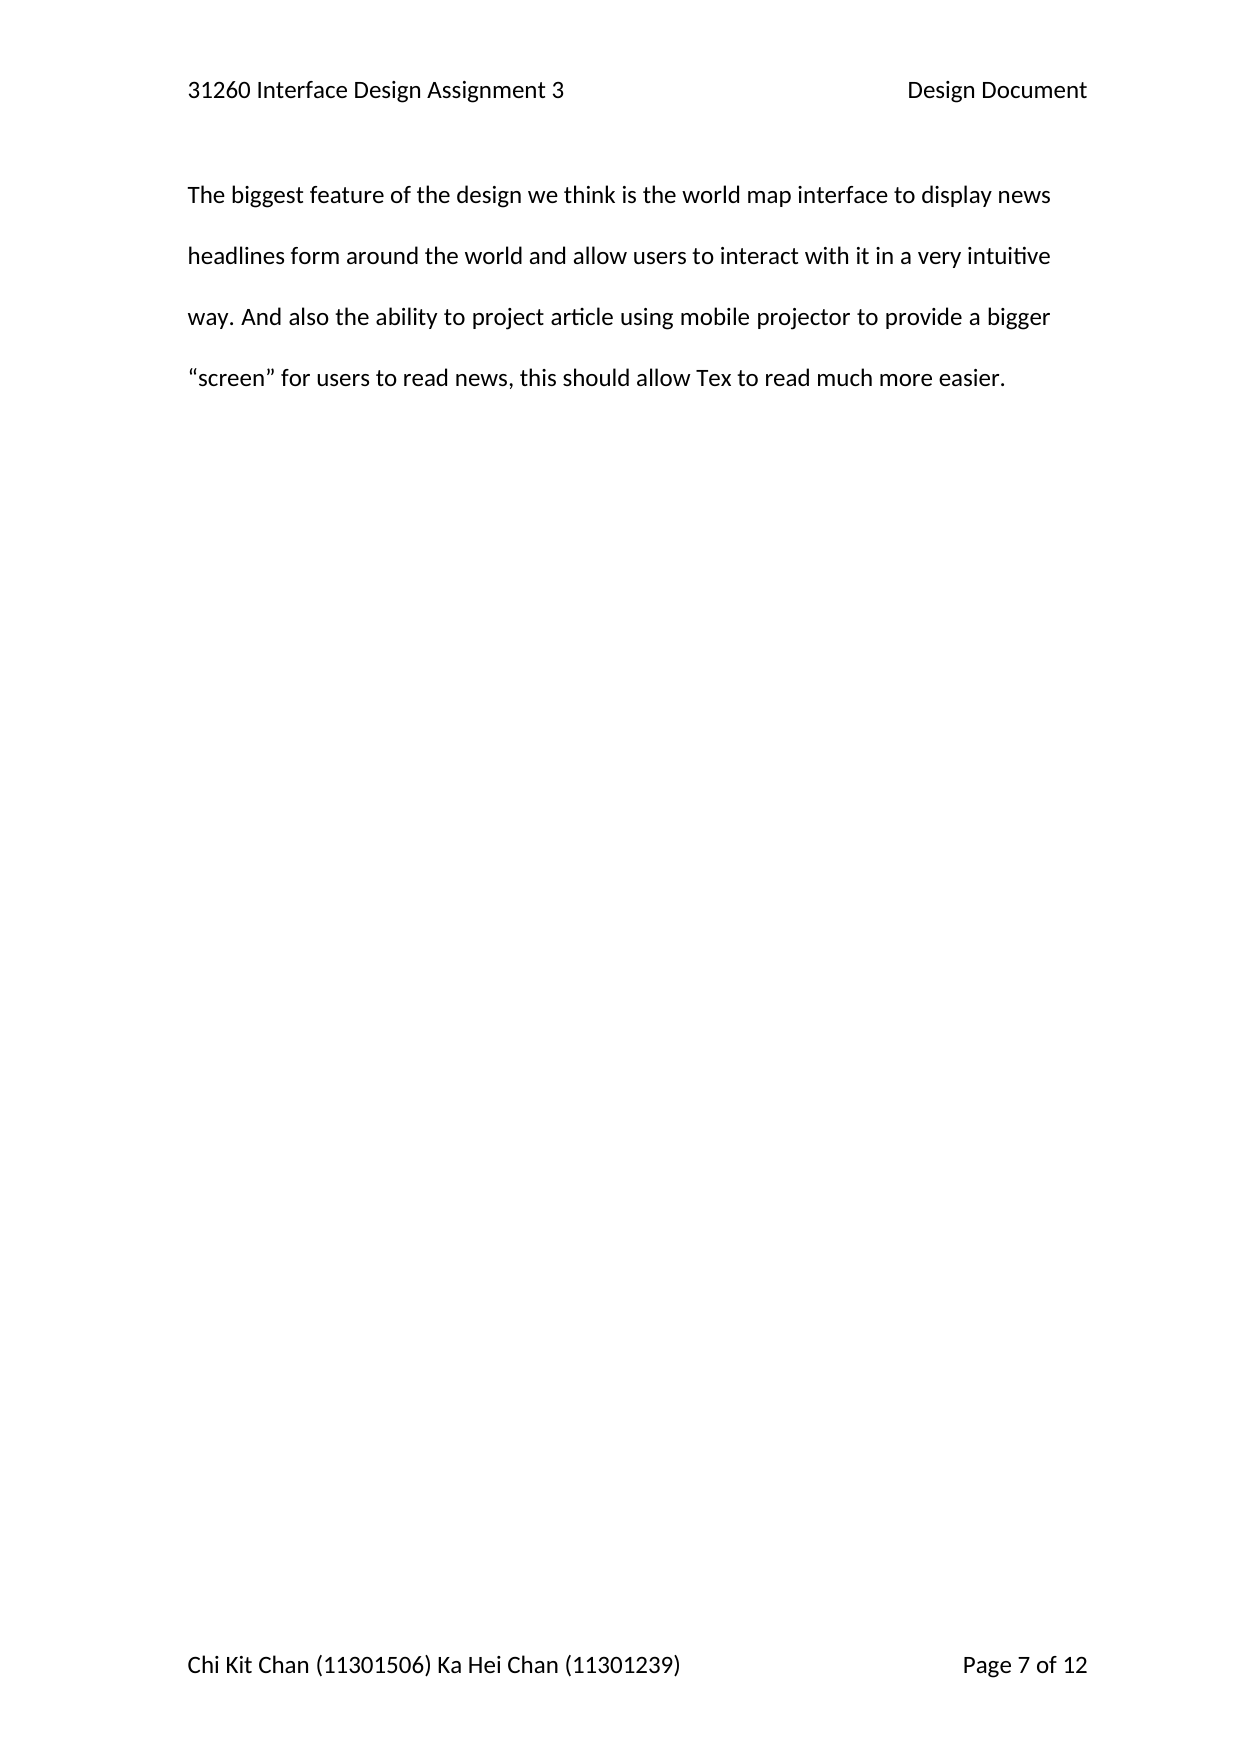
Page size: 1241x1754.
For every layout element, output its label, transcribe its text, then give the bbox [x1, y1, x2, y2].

text The biggest feature of the design we think is the world map interface to display news headlines form around the world and allow users to interact with it in a very intuitive way. And also the ability to project article using mobile projector to provide a bigger “screen” for users to read news, this should allow Tex to read much more easier. [187, 179, 1053, 393]
